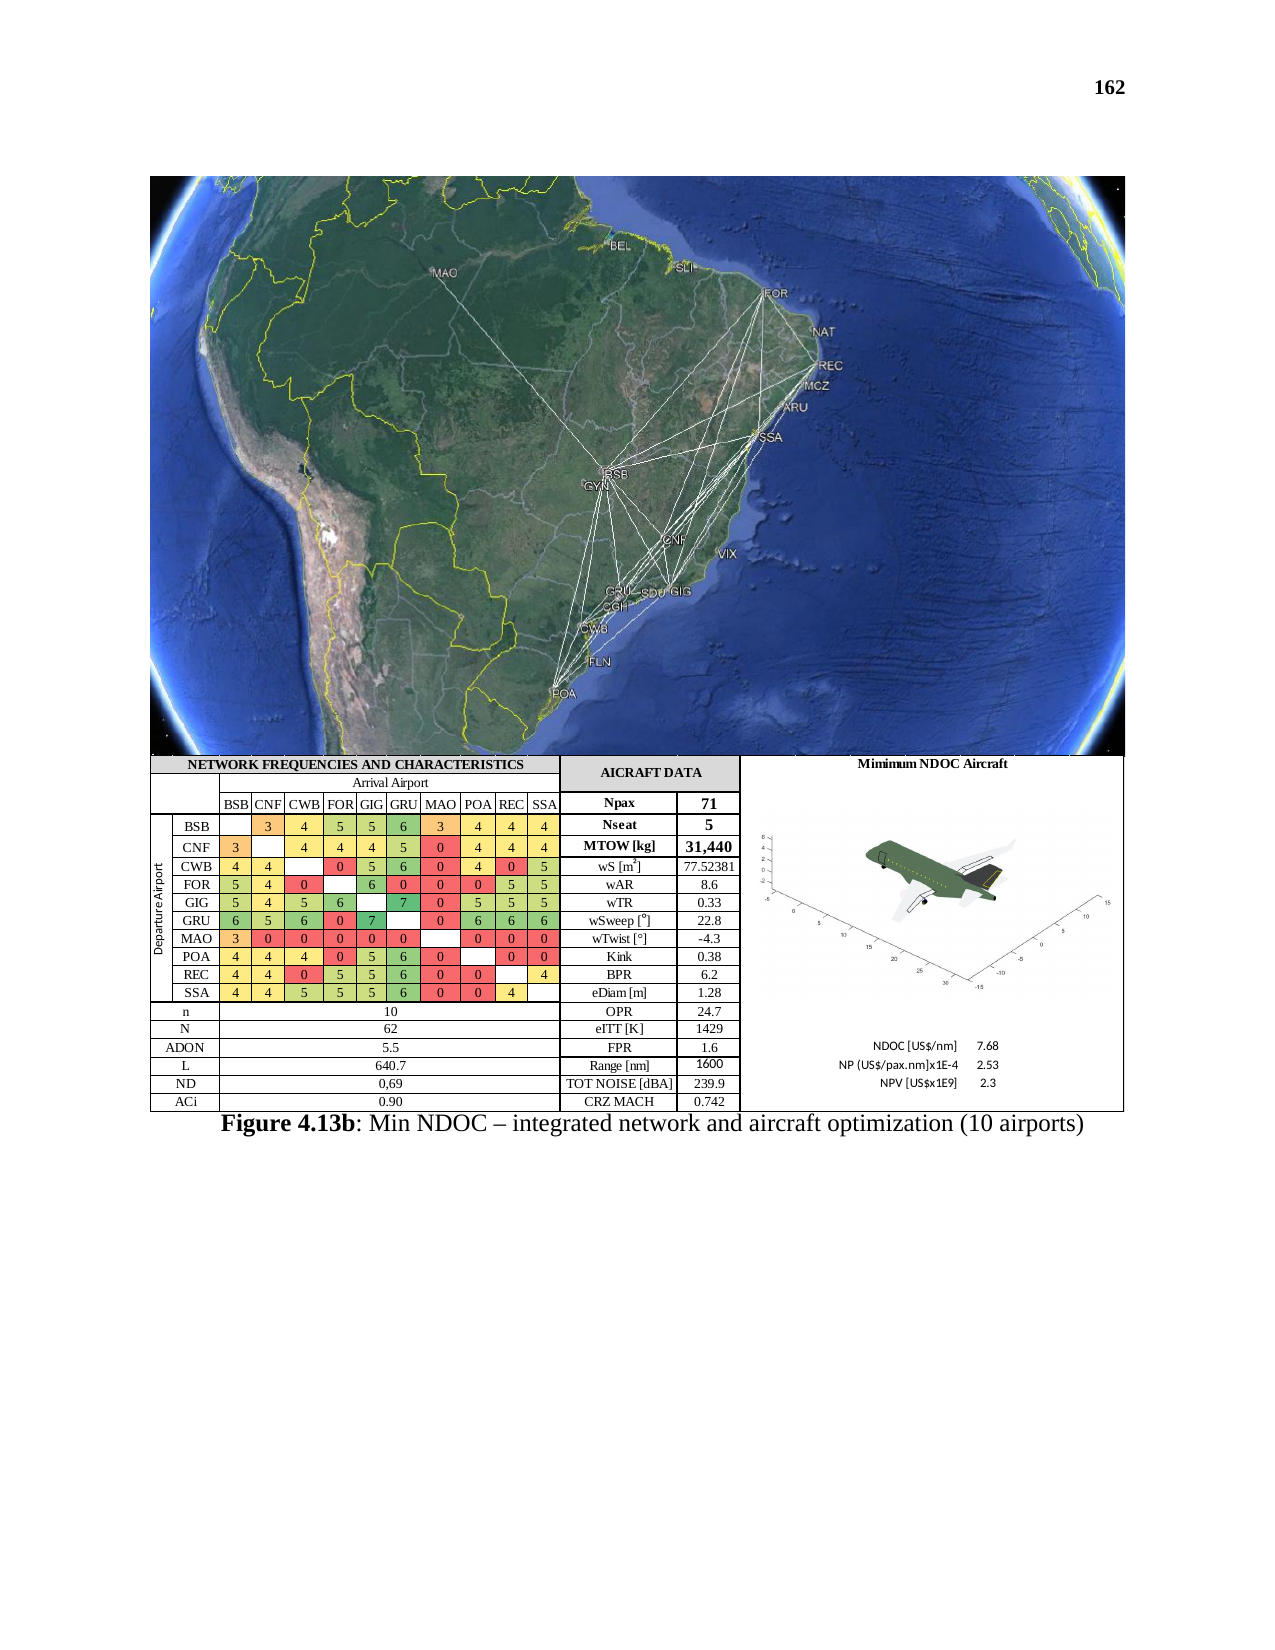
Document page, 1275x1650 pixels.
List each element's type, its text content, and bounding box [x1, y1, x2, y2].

picture [150, 176, 1125, 755]
text Figure 4.13b: Min NDOC – integrated network and aircraft optimization (10 airports) [150, 1112, 1125, 1137]
